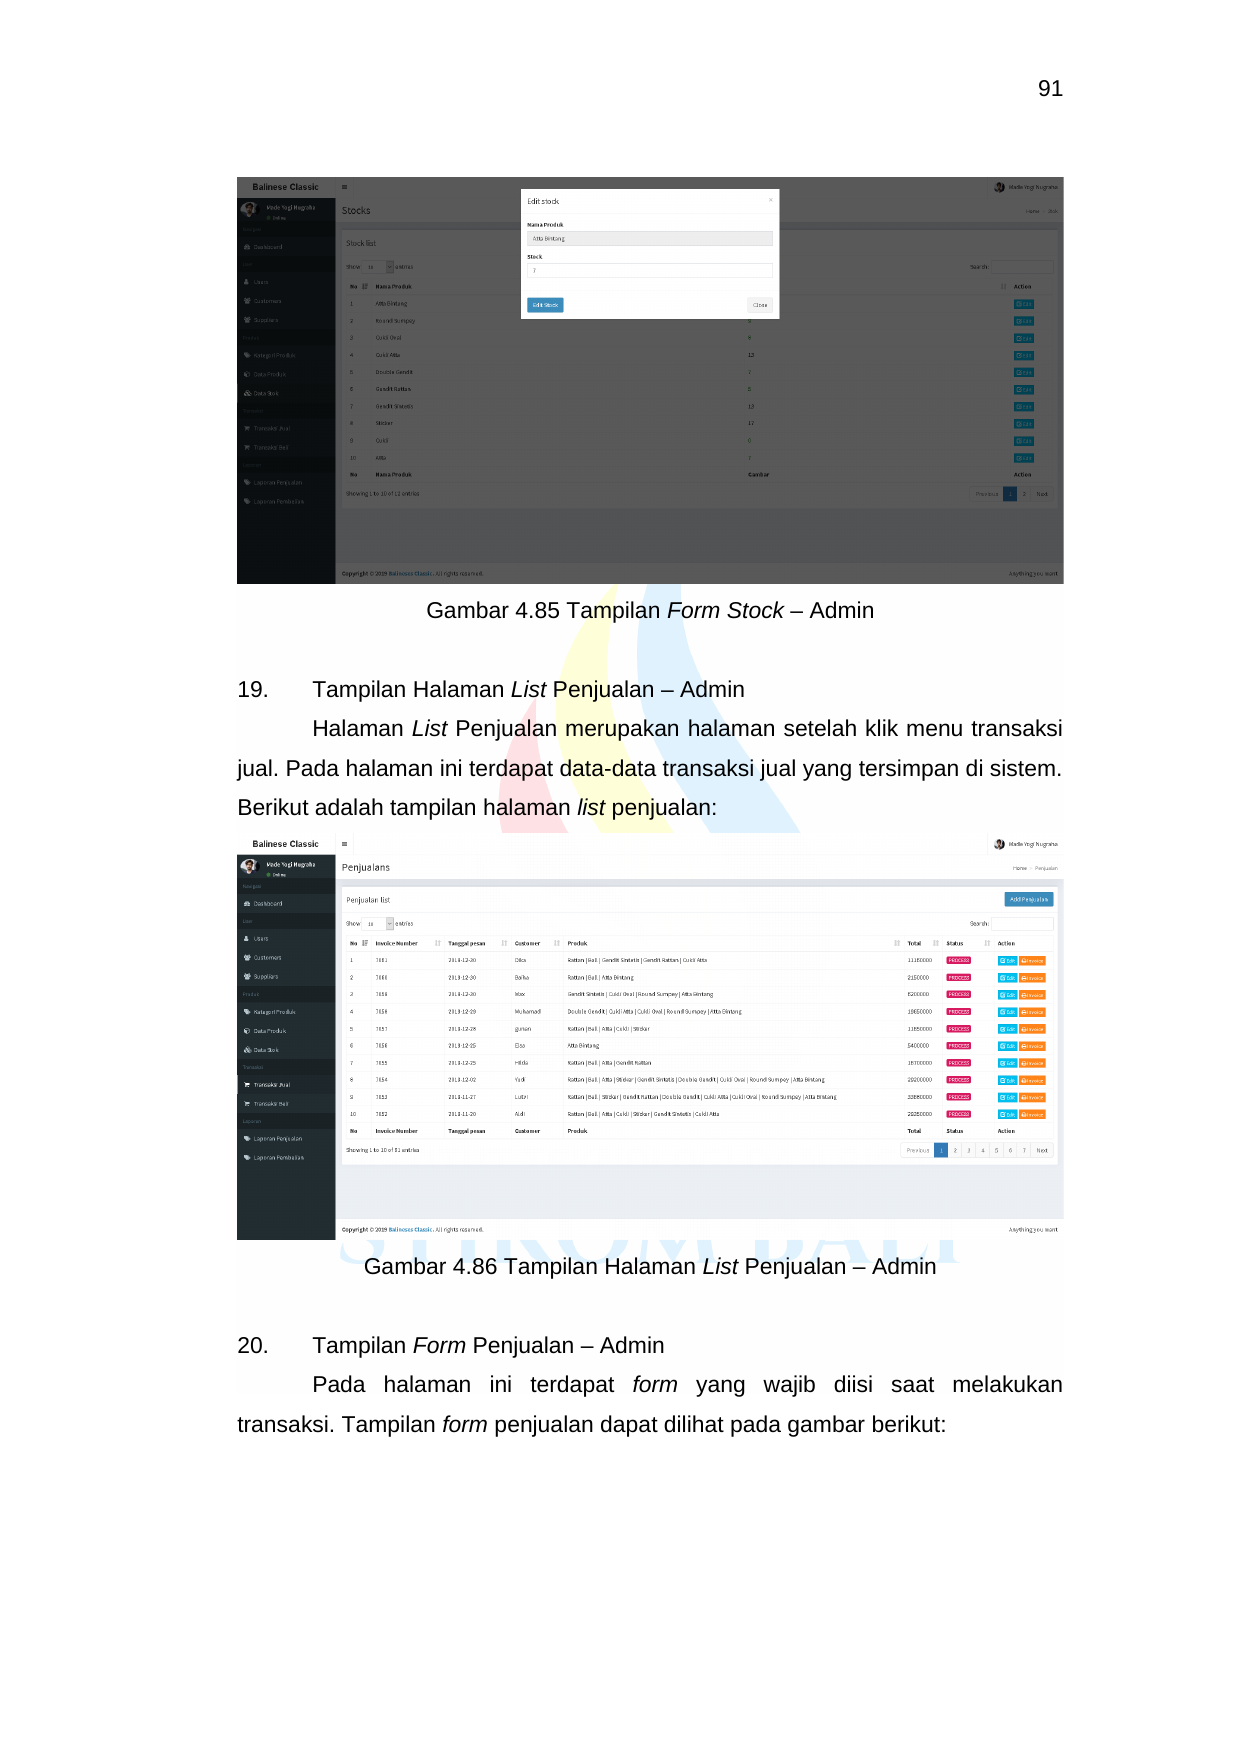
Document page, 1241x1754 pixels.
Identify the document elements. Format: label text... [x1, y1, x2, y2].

picture [237, 833, 1064, 1240]
list Tampilan Halaman List Penjualan – Admin [237, 676, 1063, 702]
text Halaman List Penjualan merupakan halaman setelah klik menu transaksi jual. Pada halaman ini terdapat data-data transaksi jual yang tersimpan di sistem. Berikut adalah tampilan halaman list penjualan: [237, 715, 1063, 820]
picture [237, 177, 1064, 584]
list Tampilan Form Penjualan – Admin [237, 1332, 1063, 1358]
text Pada halaman ini terdapat form yang wajib diisi saat melakukan transaksi. Tampilan form penjualan dapat dilihat pada gambar berikut: [237, 1371, 1063, 1437]
text Gambar 4.85 Tampilan Form Stock – Admin [237, 597, 1063, 623]
text Gambar 4.86 Tampilan Halaman List Penjualan – Admin [237, 1253, 1063, 1279]
